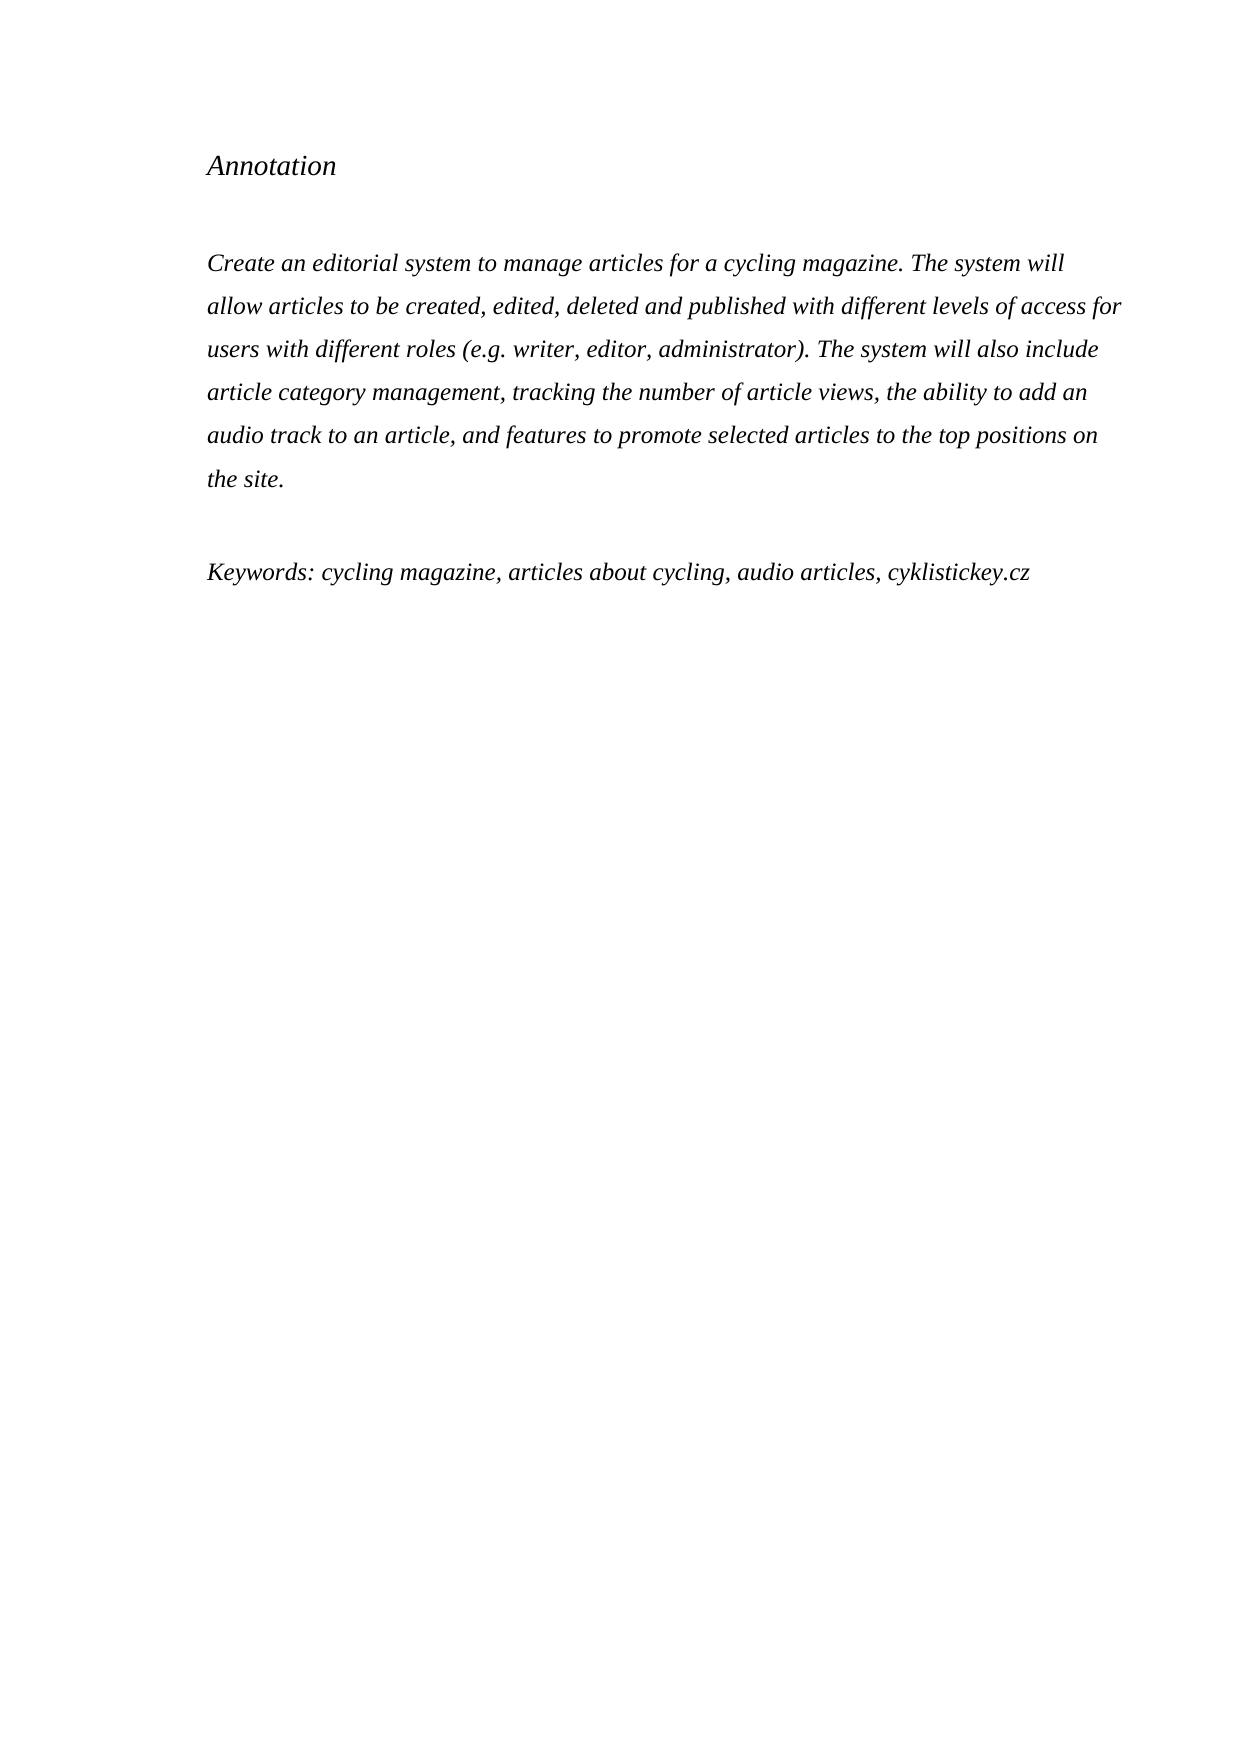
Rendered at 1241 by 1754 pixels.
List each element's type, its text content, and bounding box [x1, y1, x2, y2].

text Create an editorial system to manage articles for a cycling magazine. The system will allow articles to be created, edited, deleted and published with different levels of access for users with different roles (e.g. writer, editor, administrator). The system will also include article category management, tracking the number of article views, the ability to add an audio track to an article, and features to promote selected articles to the top positions on the site. [207, 248, 1122, 492]
text Annotation [207, 148, 1122, 181]
text Keywords: cycling magazine, articles about cycling, audio articles, cyklistickey.cz [207, 557, 1122, 586]
